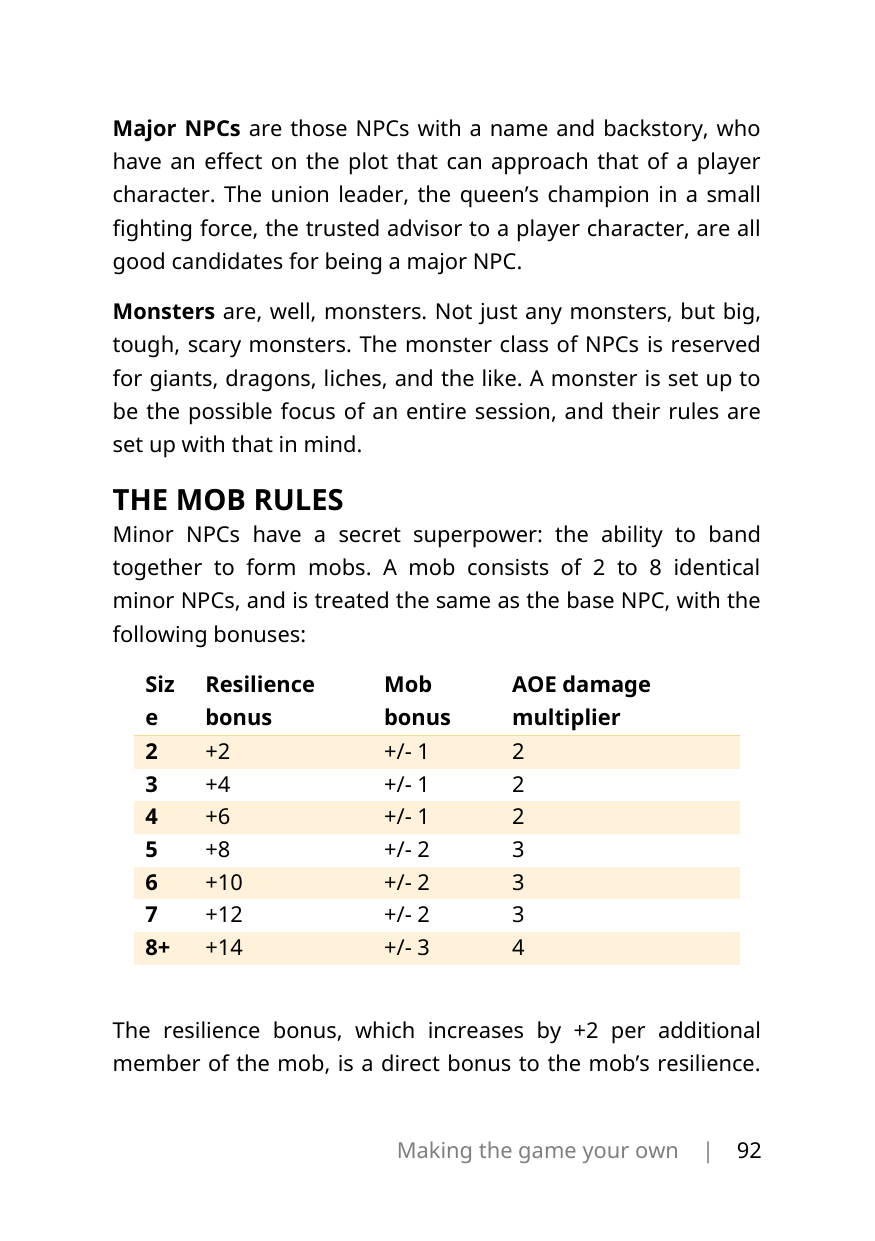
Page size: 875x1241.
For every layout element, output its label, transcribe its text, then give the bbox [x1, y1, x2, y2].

table_cell +6 [194, 801, 373, 834]
table_cell +12 [194, 900, 373, 932]
text Major NPCs are those NPCs with a name and backstory, who have an effect on the plot that can approach that of a player character. The union leader, the queen’s champion in a small fighting force, the trusted advisor to a player character, are all good candidates for being a major NPC. [112, 112, 762, 276]
table_cell 2 [501, 769, 740, 801]
table_cell 4 [501, 932, 740, 965]
table_cell +/- 2 [373, 900, 501, 932]
table_cell +4 [194, 769, 373, 801]
table_header Resilience bonus [194, 669, 373, 735]
table_cell 2 [134, 736, 194, 769]
table_cell +/- 2 [373, 834, 501, 867]
table_cell 3 [501, 867, 740, 899]
table_cell 3 [501, 900, 740, 932]
table_cell +/- 3 [373, 932, 501, 965]
table_cell +/- 1 [373, 769, 501, 801]
table_cell +14 [194, 932, 373, 965]
table_cell +/- 1 [373, 736, 501, 769]
text Monsters are, well, monsters. Not just any monsters, but big, tough, scary monsters. The monster class of NPCs is reserved for giants, dragons, liches, and the like. A monster is set up to be the possible focus of an entire session, and their rules are set up with that in mind. [112, 296, 762, 459]
table_cell +2 [194, 736, 373, 769]
table_cell 4 [134, 801, 194, 834]
table_cell 8+ [134, 932, 194, 965]
table_header Size [134, 669, 194, 735]
table_cell 6 [134, 867, 194, 899]
table_cell +8 [194, 834, 373, 867]
table_cell 7 [134, 900, 194, 932]
table_cell 3 [501, 834, 740, 867]
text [112, 1015, 762, 1078]
table_cell +/- 2 [373, 867, 501, 899]
table_cell +10 [194, 867, 373, 899]
table_header Mob bonus [373, 669, 501, 735]
text Minor NPCs have a secret superpower: the ability to band together to form mobs. A mob consists of 2 to 8 identical minor NPCs, and is treated the same as the base NPC, with the following bonuses: [112, 519, 762, 649]
table_cell 5 [134, 834, 194, 867]
table_header AOE damage multiplier [501, 669, 740, 735]
table_cell 2 [501, 801, 740, 834]
table_cell 3 [134, 769, 194, 801]
subtitle The mob rules [112, 479, 762, 519]
table_cell 2 [501, 736, 740, 769]
table_cell +/- 1 [373, 801, 501, 834]
